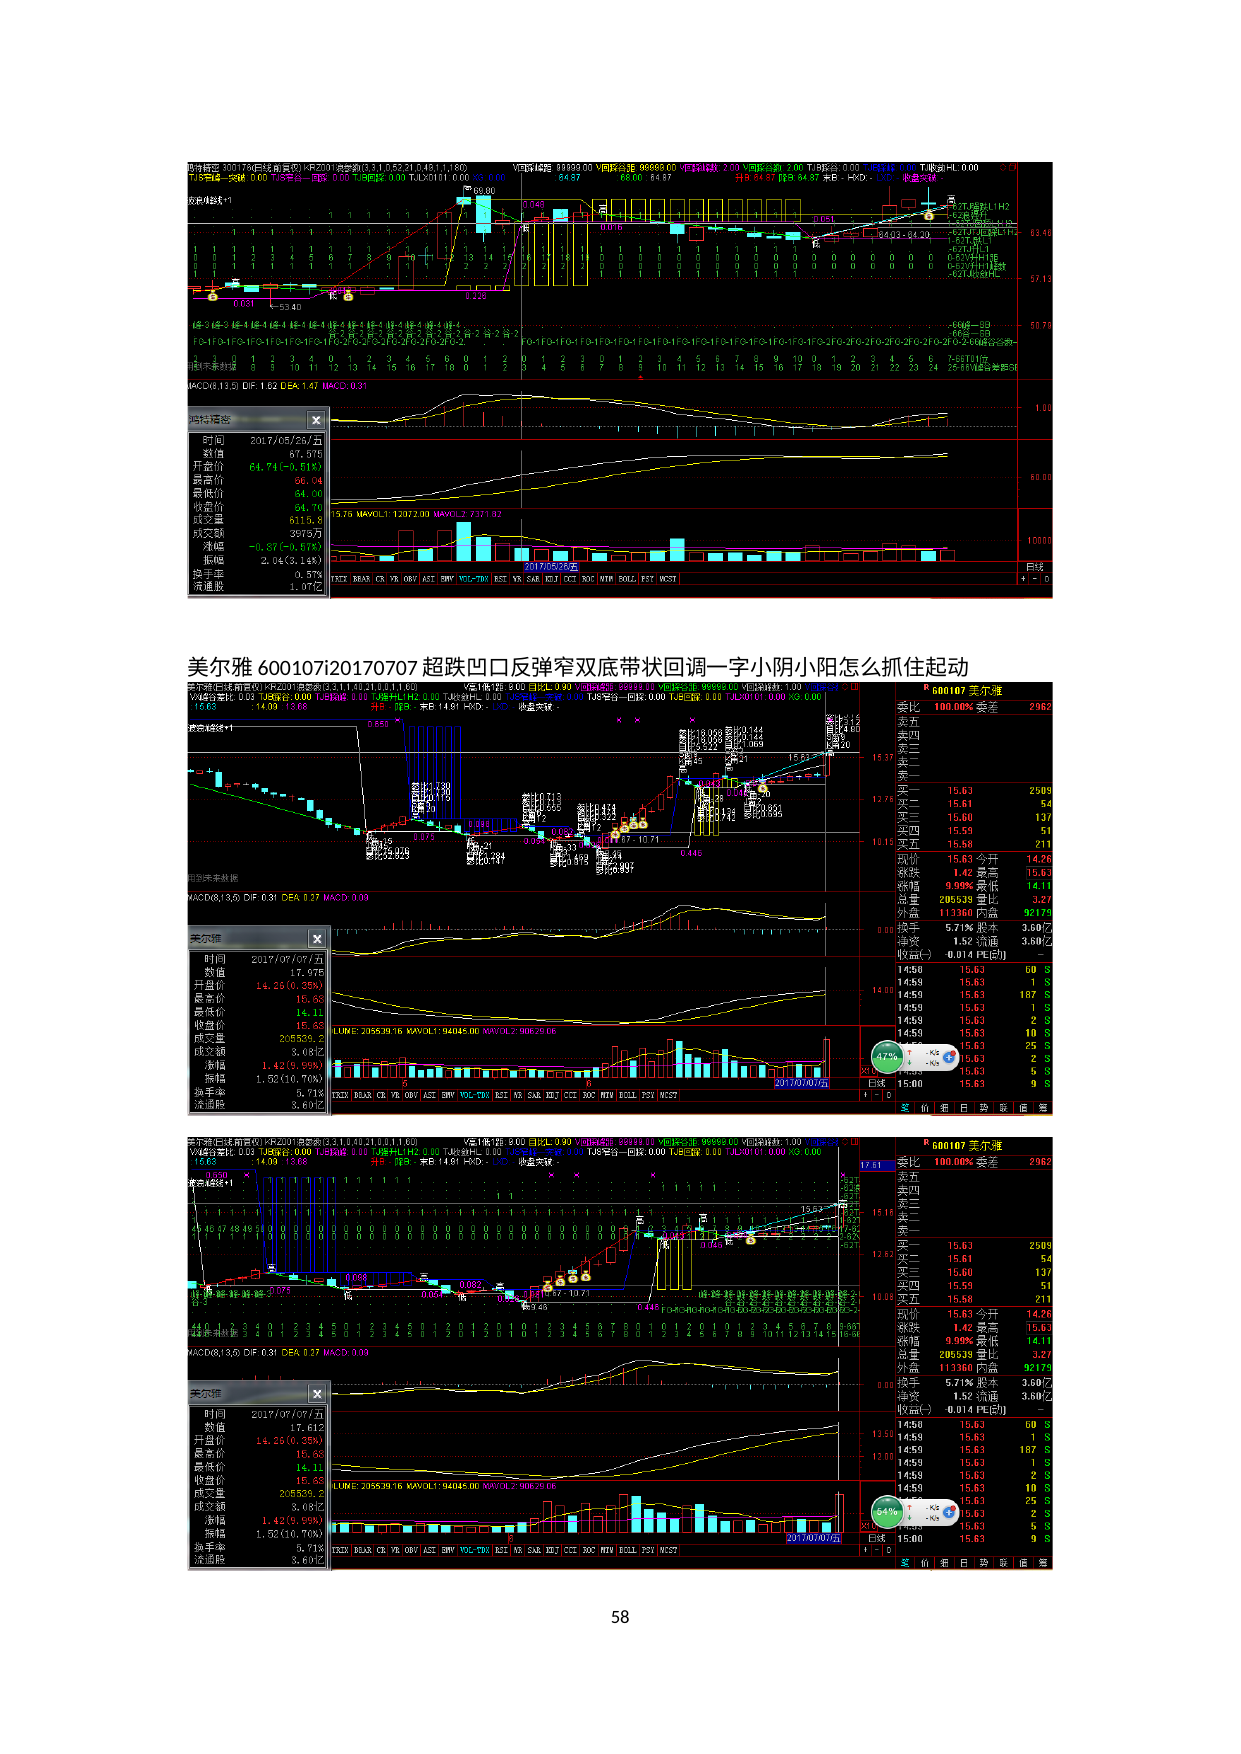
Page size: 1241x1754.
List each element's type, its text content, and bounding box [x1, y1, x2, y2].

text 美尔雅600107i20170707超跌凹口反弹窄双底带状回调一字小阴小阳怎么抓住起动 [187, 649, 1053, 682]
picture [187, 1137, 1053, 1571]
picture [187, 682, 1053, 1116]
picture [187, 162, 1053, 599]
